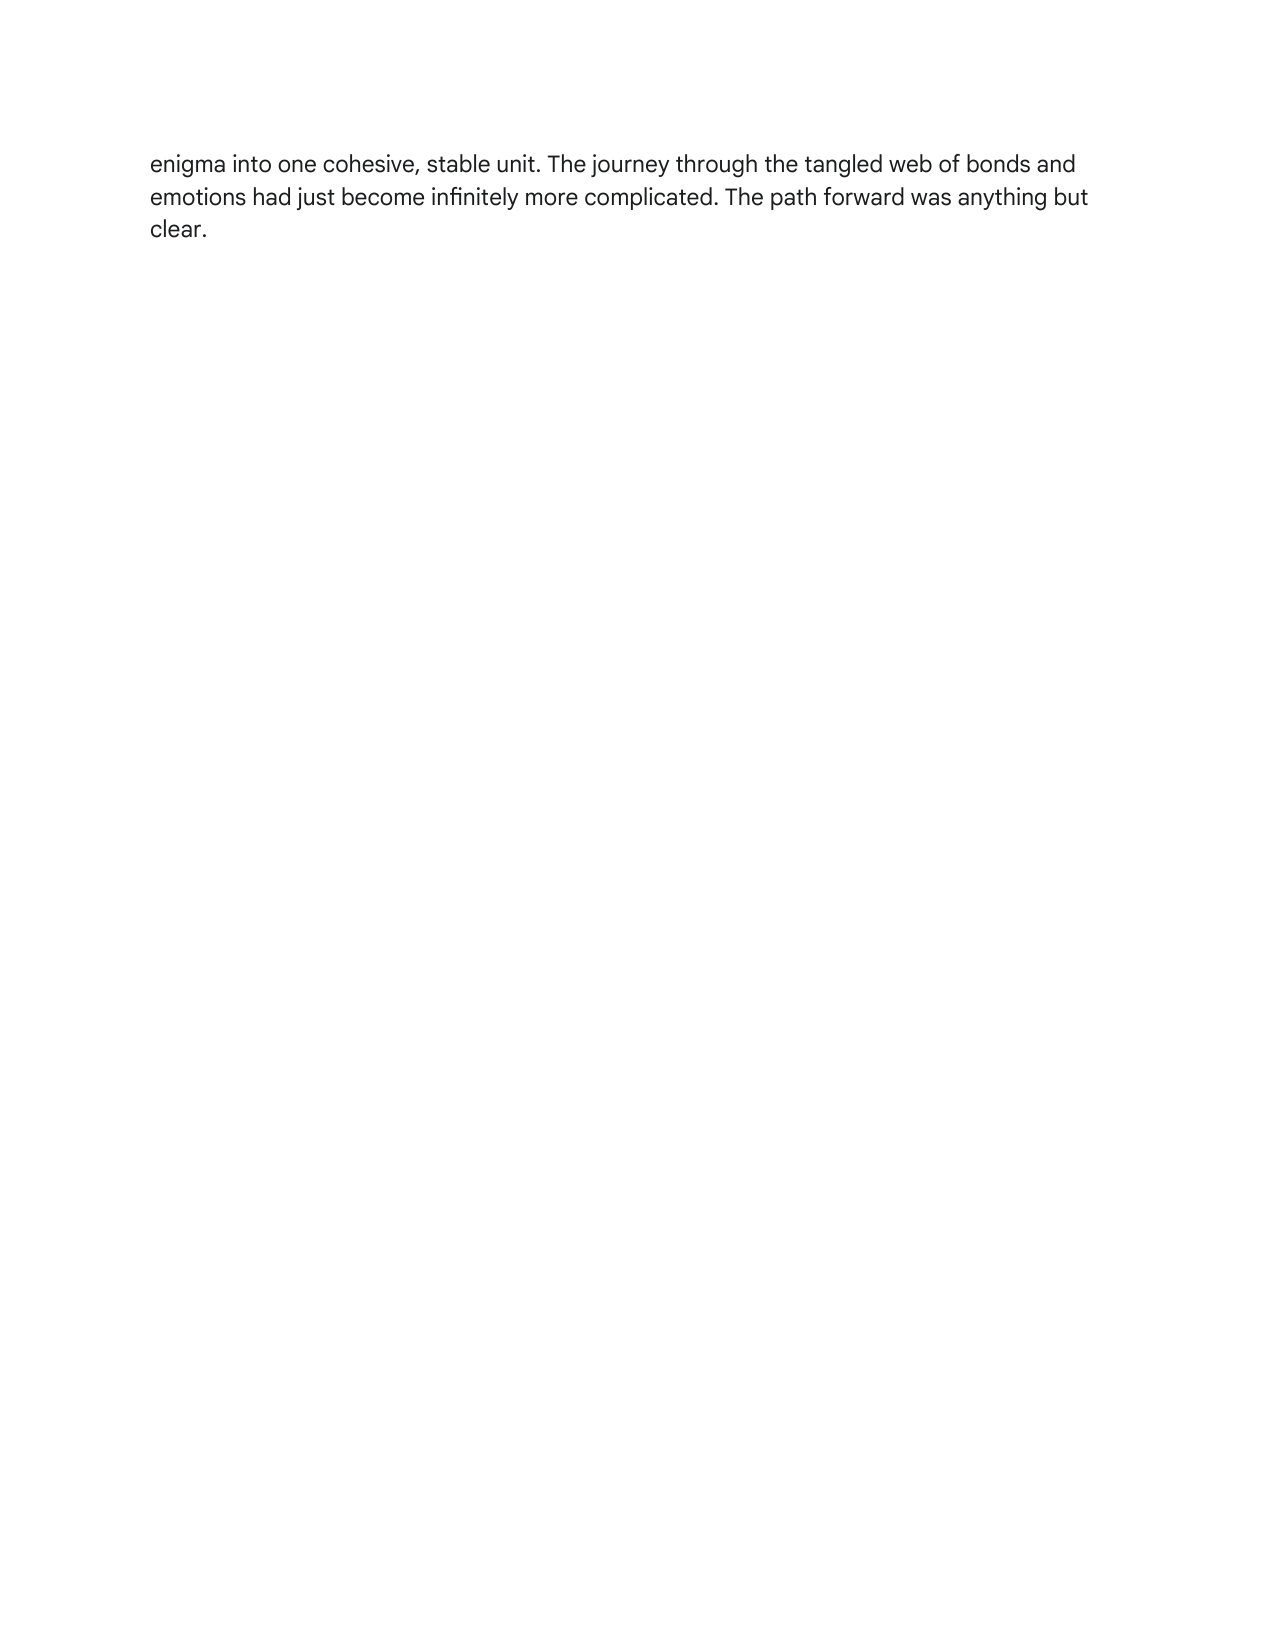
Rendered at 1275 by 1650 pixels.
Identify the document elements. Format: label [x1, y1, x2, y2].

text [150, 150, 1125, 244]
